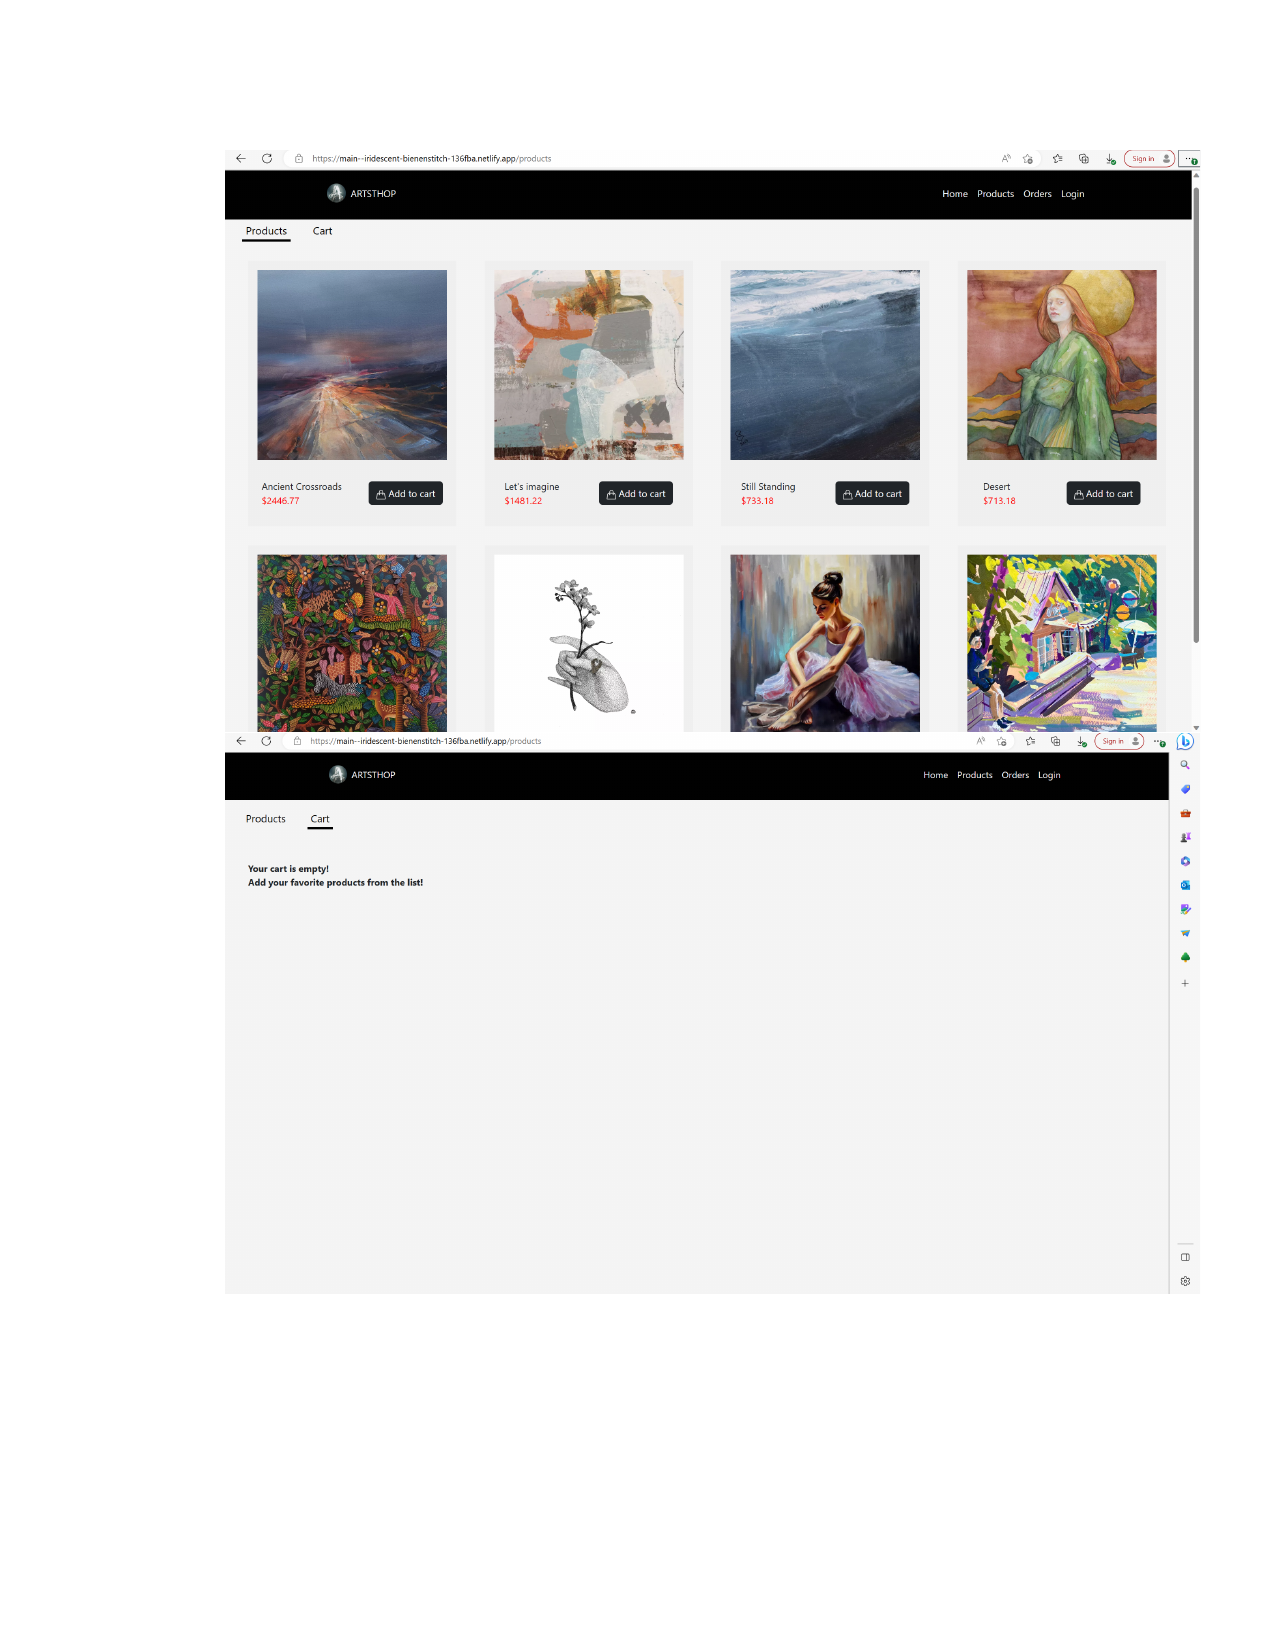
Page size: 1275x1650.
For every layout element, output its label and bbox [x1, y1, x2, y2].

picture [225, 150, 1200, 732]
picture [225, 733, 1200, 1294]
